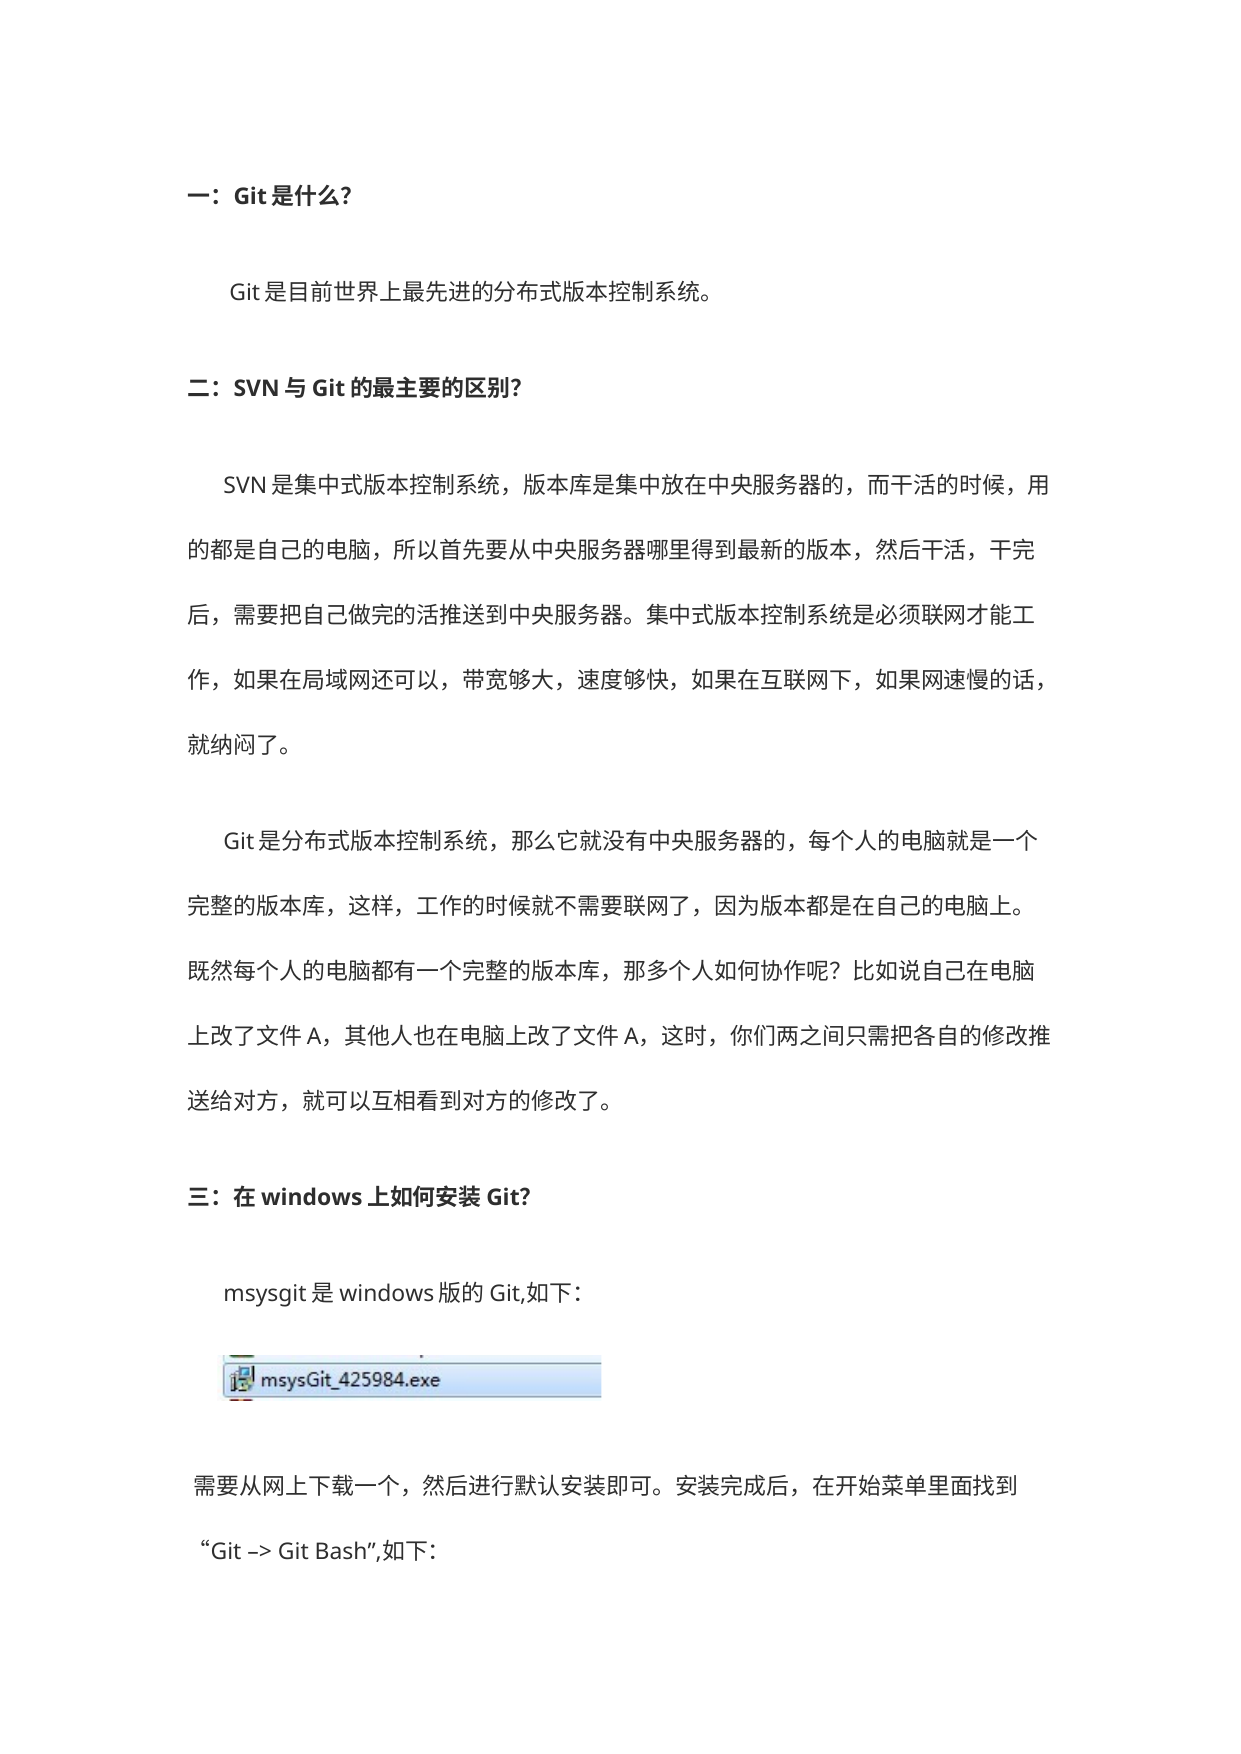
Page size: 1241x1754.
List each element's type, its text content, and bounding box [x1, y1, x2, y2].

text SVN是集中式版本控制系统，版本库是集中放在中央服务器的，而干活的时候，用的都是自己的电脑，所以首先要从中央服务器哪里得到最新的版本，然后干活，干完后，需要把自己做完的活推送到中央服务器。集中式版本控制系统是必须联网才能工作，如果在局域网还可以，带宽够大，速度够快，如果在互联网下，如果网速慢的话，就纳闷了。 [187, 451, 1053, 776]
text msysgit是 windows版的Git,如下： [187, 1259, 1053, 1324]
text 二：SVN与Git的最主要的区别？ [187, 354, 1053, 419]
text 一：Git是什么？ [187, 162, 1053, 227]
picture [217, 1355, 602, 1401]
text 需要从网上下载一个，然后进行默认安装即可。安装完成后，在开始菜单里面找到 “Git –> Git Bash”,如下： [187, 1452, 1053, 1582]
text Git是目前世界上最先进的分布式版本控制系统。 [187, 258, 1053, 323]
text 三：在windows上如何安装Git？ [187, 1163, 1053, 1228]
text Git是分布式版本控制系统，那么它就没有中央服务器的，每个人的电脑就是一个完整的版本库，这样，工作的时候就不需要联网了，因为版本都是在自己的电脑上。既然每个人的电脑都有一个完整的版本库，那多个人如何协作呢？比如说自己在电脑上改了文件A，其他人也在电脑上改了文件A，这时，你们两之间只需把各自的修改推送给对方，就可以互相看到对方的修改了。 [187, 807, 1053, 1132]
